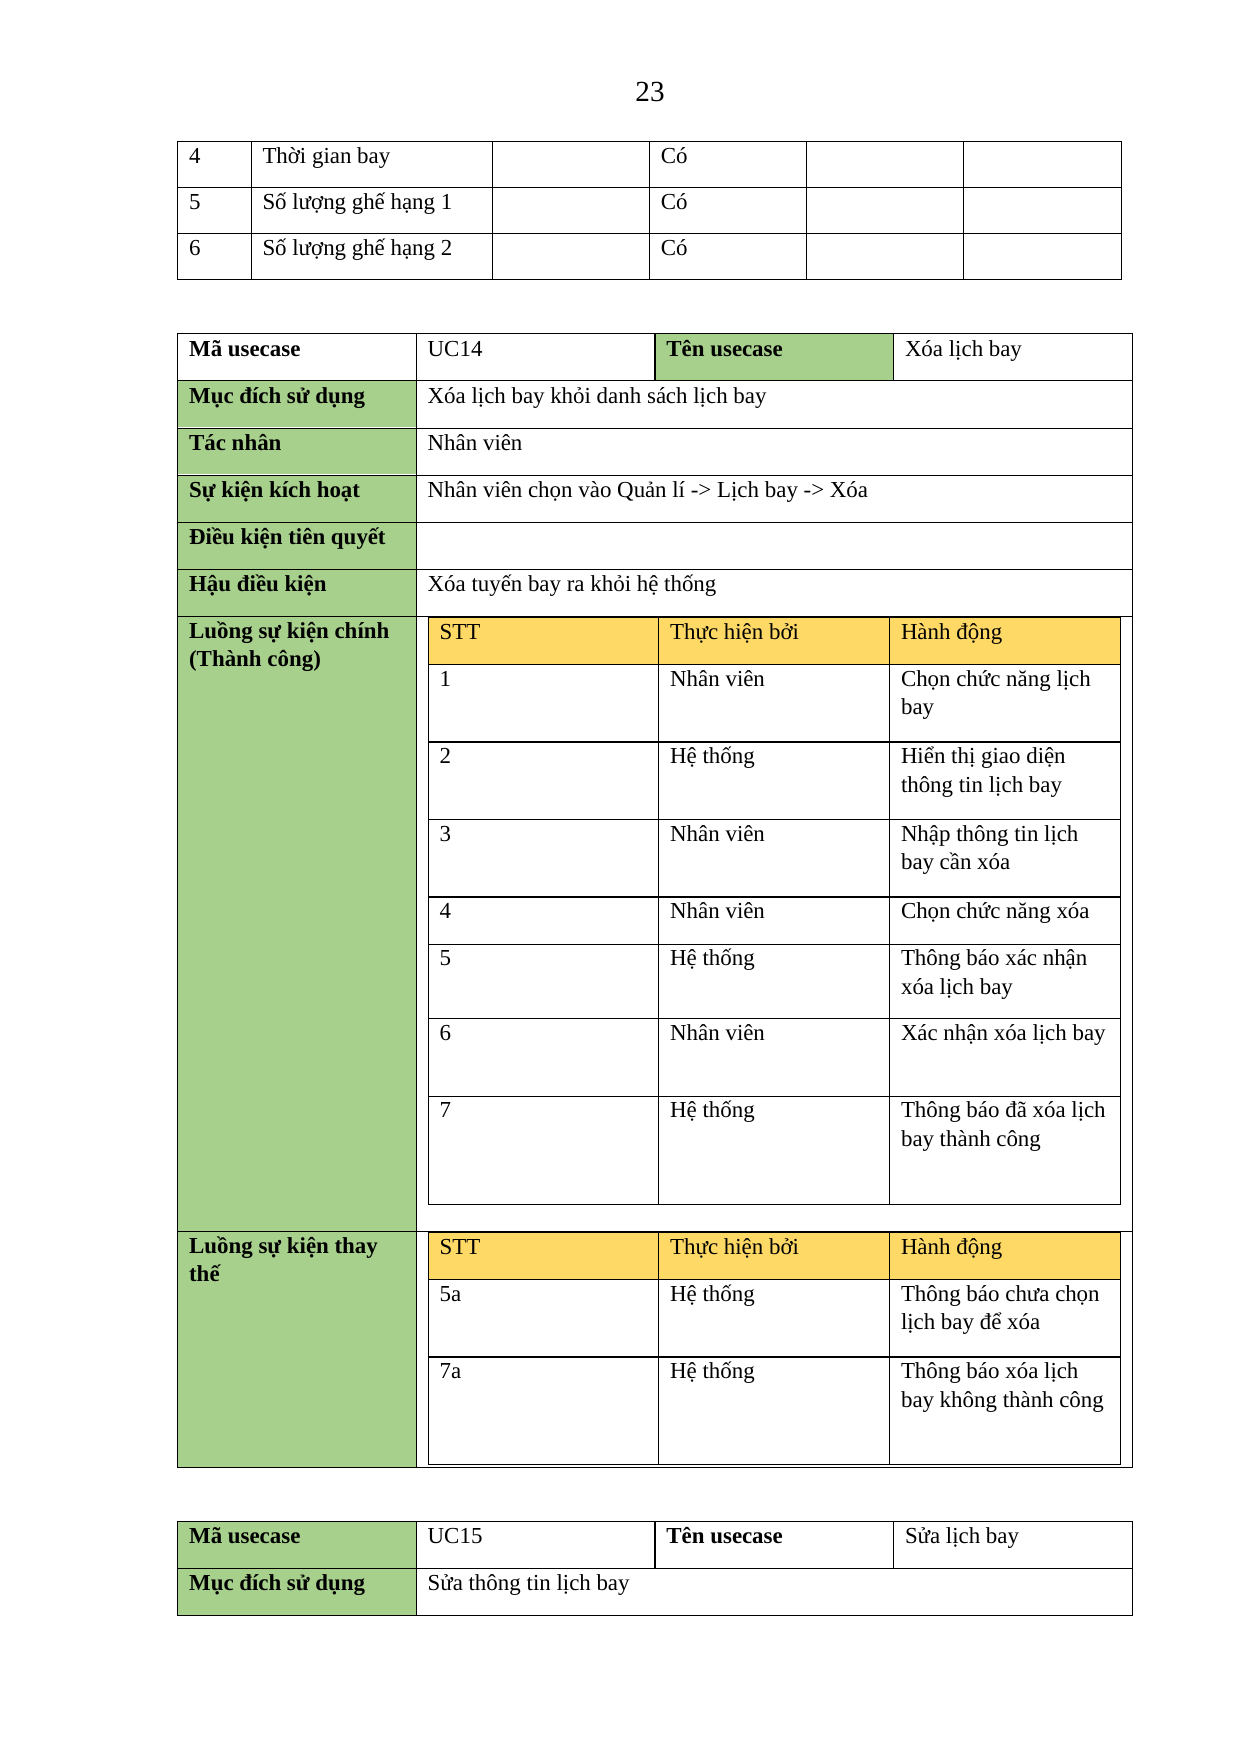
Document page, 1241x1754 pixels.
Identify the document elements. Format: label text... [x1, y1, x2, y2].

table_cell [417, 617, 1132, 1231]
table_header Tên usecase [656, 1522, 893, 1568]
table_cell [417, 523, 1132, 569]
table_header Mã usecase [178, 1522, 416, 1568]
table_cell Có [650, 234, 806, 279]
table_cell Luồng sự kiện thay thế [178, 1232, 416, 1467]
table_header Sửa lịch bay [894, 1522, 1132, 1568]
table_cell [807, 142, 963, 187]
table_cell [964, 234, 1121, 279]
table_cell [807, 234, 963, 279]
table_cell Điều kiện tiên quyết [178, 523, 416, 569]
table_cell 6 [178, 234, 251, 279]
table_cell Số lượng ghế hạng 2 [252, 234, 492, 279]
table_cell [493, 142, 649, 187]
table_cell [493, 188, 649, 233]
table_header Mã usecase [178, 334, 416, 380]
table_cell [493, 234, 649, 279]
table_cell 5 [178, 188, 251, 233]
table_header UC14 [417, 334, 654, 380]
table_header UC15 [417, 1522, 654, 1568]
table_cell 4 [178, 142, 251, 187]
table_cell Sửa thông tin lịch bay [417, 1569, 1132, 1615]
table_cell Nhân viên [417, 429, 1132, 474]
table_cell [417, 1232, 1132, 1467]
table_cell Xóa lịch bay khỏi danh sách lịch bay [417, 381, 1132, 427]
table_cell Sự kiện kích hoạt [178, 476, 416, 522]
table_cell Xóa tuyến bay ra khỏi hệ thống [417, 570, 1132, 616]
table_cell [807, 188, 963, 233]
table_header Xóa lịch bay [894, 334, 1132, 380]
table_cell Số lượng ghế hạng 1 [252, 188, 492, 233]
table_cell [964, 188, 1121, 233]
table_cell Nhân viên chọn vào Quản lí -> Lịch bay -> Xóa [417, 476, 1132, 522]
table_cell Mục đích sử dụng [178, 381, 416, 427]
table_cell [964, 142, 1121, 187]
table_cell Tác nhân [178, 429, 416, 474]
table_cell Có [650, 142, 806, 187]
table_cell Thời gian bay [252, 142, 492, 187]
table_cell Luồng sự kiện chính (Thành công) [178, 617, 416, 1231]
table_cell Có [650, 188, 806, 233]
table_cell Hậu điều kiện [178, 570, 416, 616]
table_header Tên usecase [656, 334, 893, 380]
table_cell Mục đích sử dụng [178, 1569, 416, 1615]
